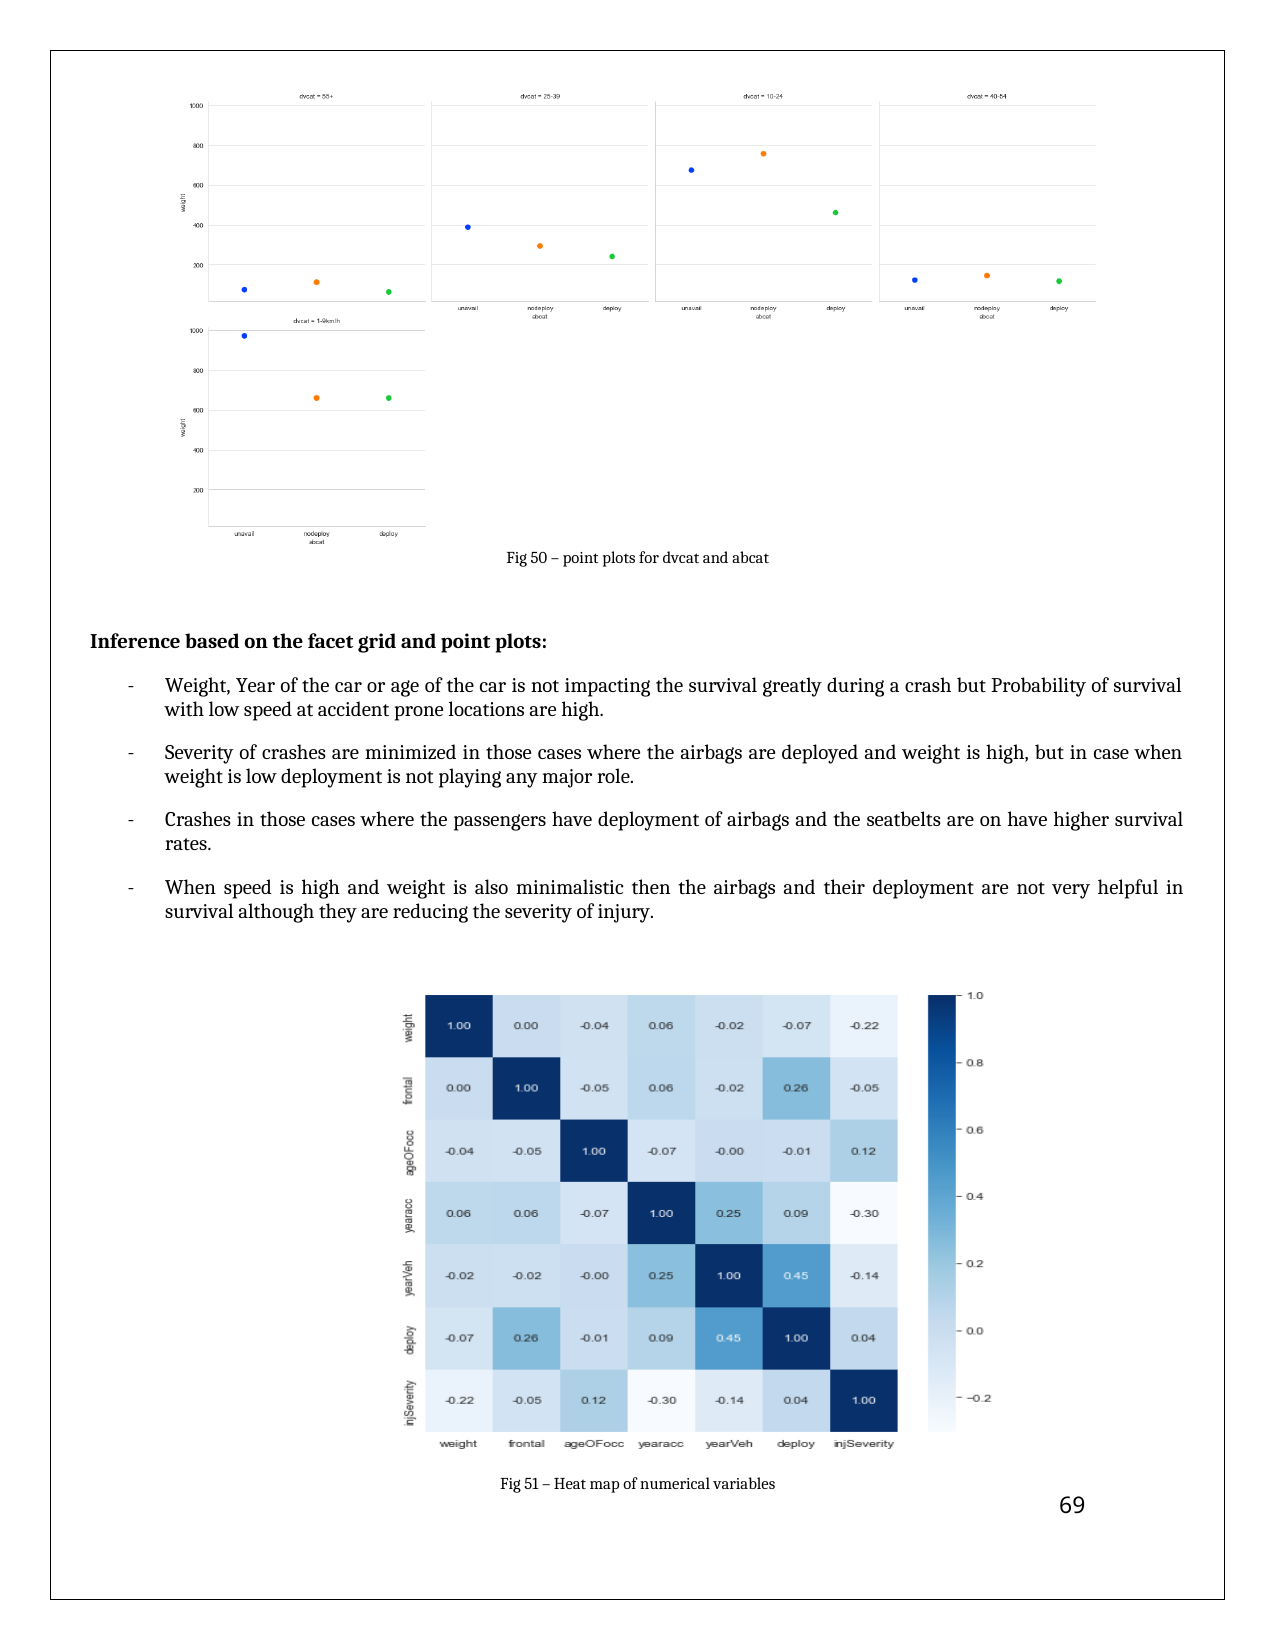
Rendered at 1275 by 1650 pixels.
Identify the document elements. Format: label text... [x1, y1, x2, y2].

subtitle When speed is high and weight is also minimalistic then the airbags and their deployment are not very helpful in survival although they are reducing the severity of injury. [127, 875, 1185, 923]
subtitle Inference based on the facet grid and point plots: [90, 630, 1185, 654]
subtitle Fig 51 – Heat map of numerical variables [90, 1474, 1185, 1493]
picture [395, 986, 1001, 1455]
subtitle Severity of crashes are minimized in those cases where the airbags are deployed and weight is high, but in case when weight is low deployment is not playing any major role. [127, 741, 1185, 789]
text Fig 50 – point plots for dvcat and abcat [90, 548, 1185, 567]
picture [176, 90, 1099, 549]
subtitle Weight, Year of the car or age of the car is not impacting the survival greatly during a crash but Probability of survival with low speed at accident prone locations are high. [127, 673, 1185, 721]
subtitle Crashes in those cases where the passengers have deployment of airbags and the seatbelts are on have higher survival rates. [127, 808, 1185, 856]
